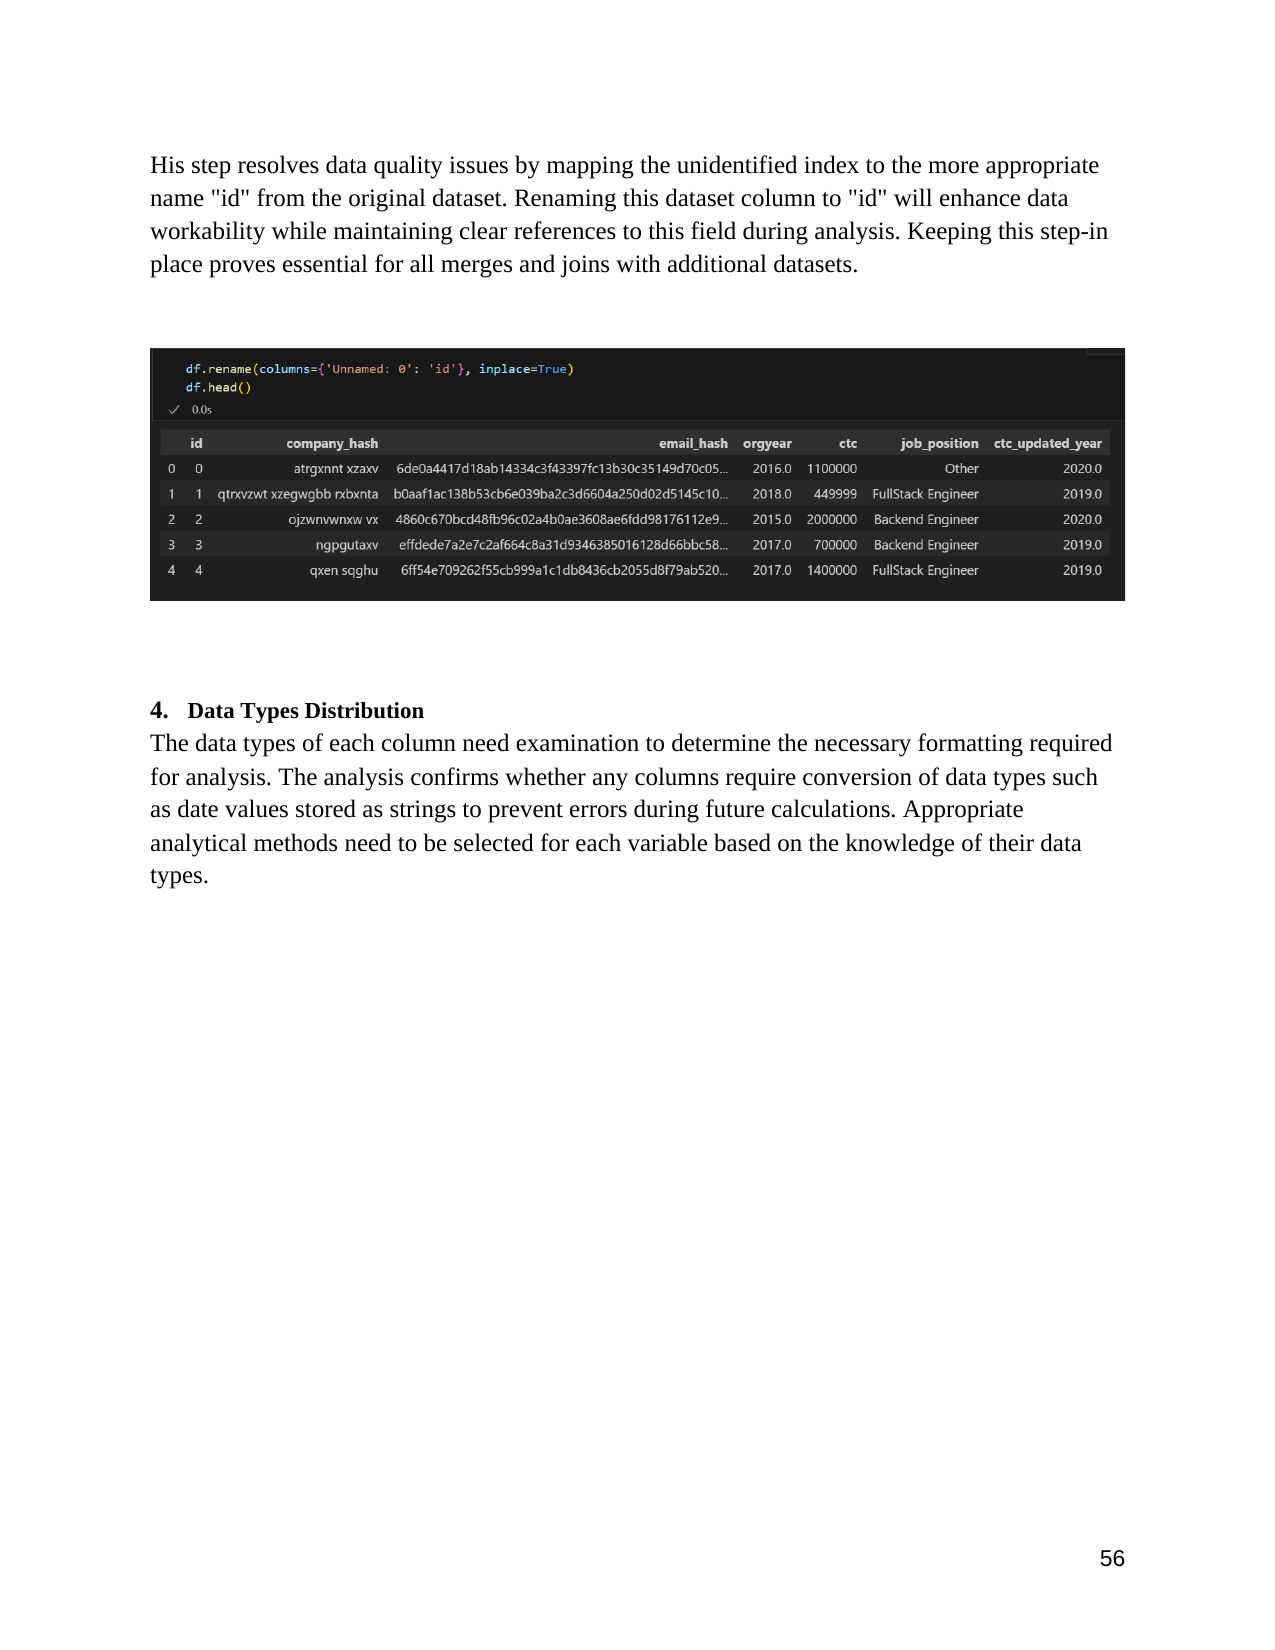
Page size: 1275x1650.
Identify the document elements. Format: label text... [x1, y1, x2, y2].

picture [150, 348, 1125, 601]
text His step resolves data quality issues by mapping the unidentified index to the more appropriate name "id" from the original dataset. Renaming this dataset column to "id" will enhance data workability while maintaining clear references to this field during analysis. Keeping this step-in place proves essential for all merges and joins with additional datasets. [150, 150, 1125, 278]
text The data types of each column need examination to determine the necessary formatting required for analysis. The analysis confirms whether any columns require conversion of data types such as date values stored as strings to prevent errors during future calculations. Appropriate analytical methods need to be selected for each variable based on the knowledge of their data types. [150, 728, 1125, 889]
list Data Types Distribution [150, 696, 1125, 724]
